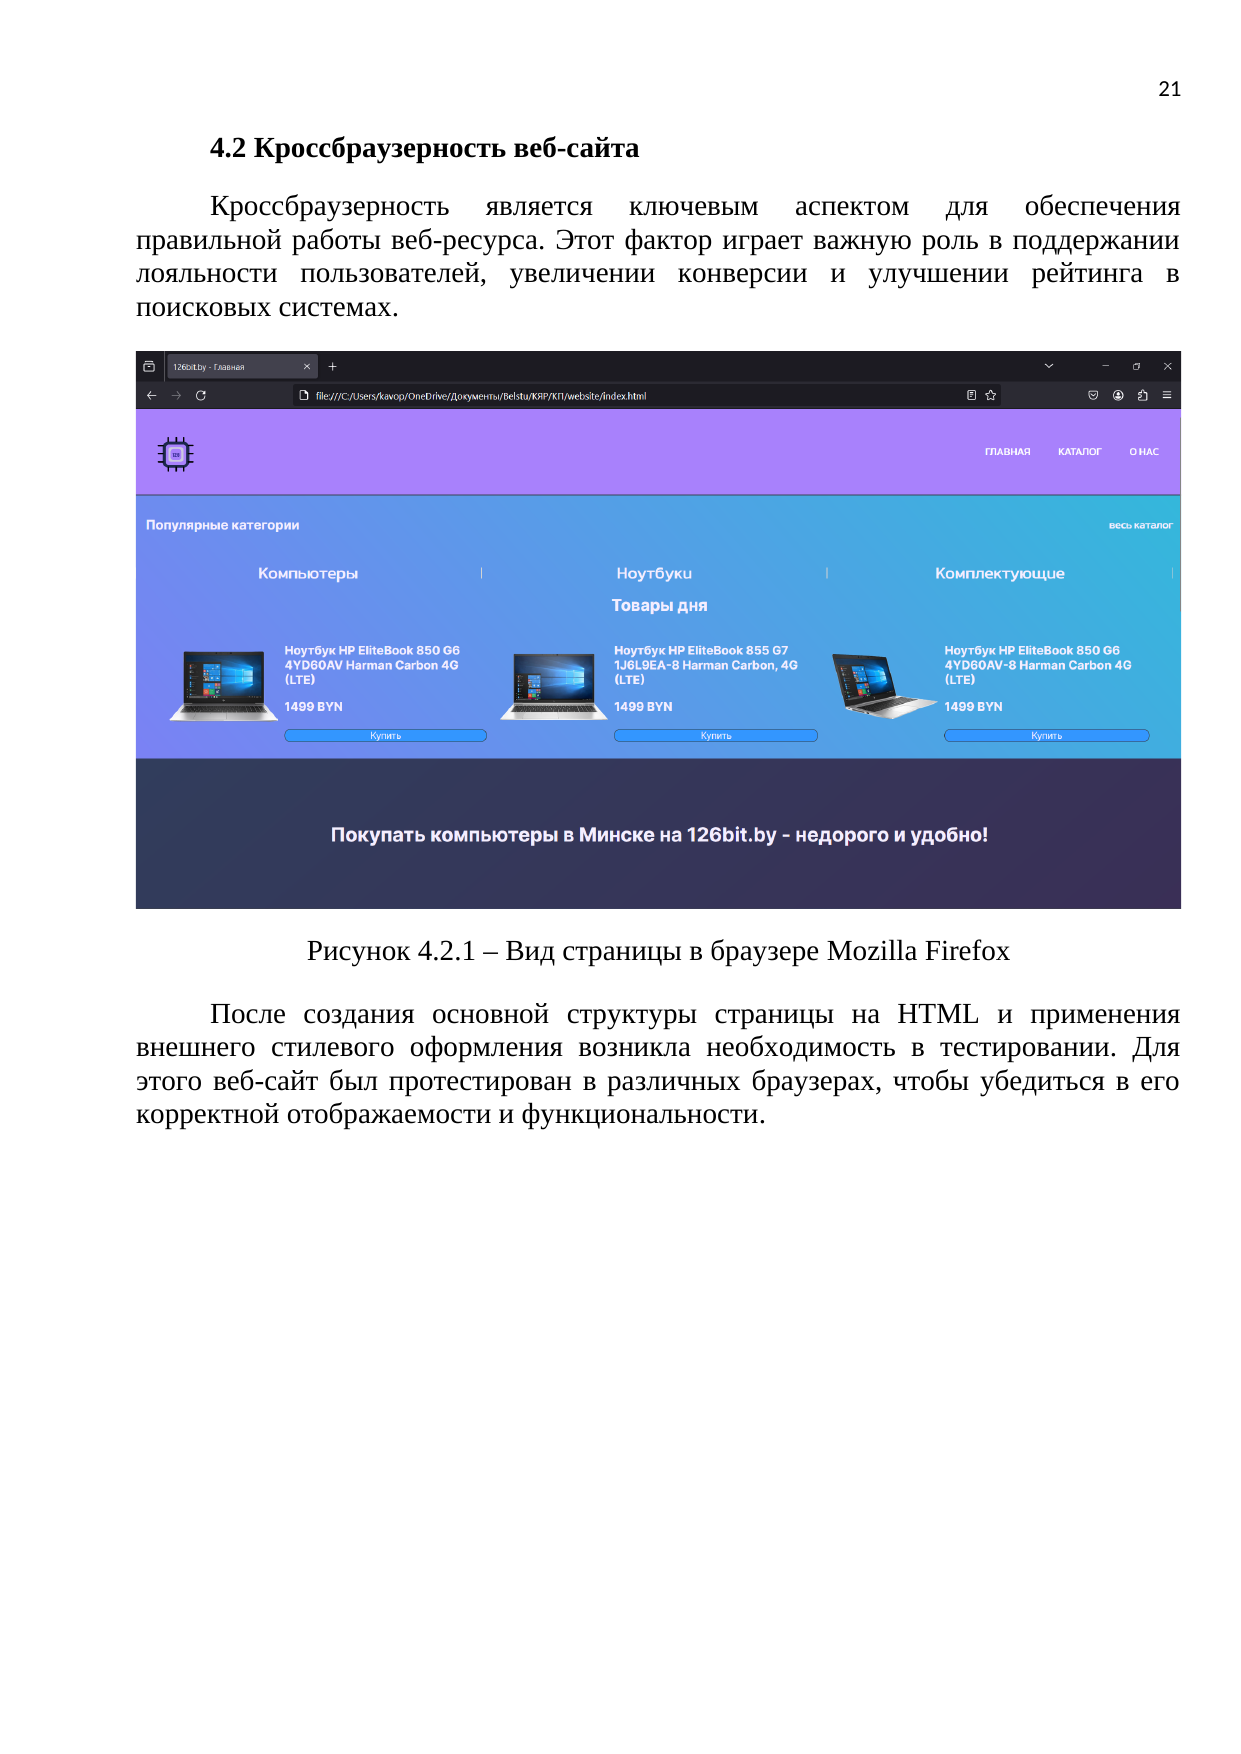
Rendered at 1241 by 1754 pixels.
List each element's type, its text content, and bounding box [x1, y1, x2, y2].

picture [135, 351, 1182, 909]
text После создания основной структуры страницы на HTML и применения внешнего стилевого оформления возникла необходимость в тестировании. Для этого веб-сайт был протестирован в различных браузерах, чтобы убедиться в его корректной отображаемости и функциональности. [136, 996, 1181, 1130]
text Кроссбраузерность является ключевым аспектом для обеспечения правильной работы веб-ресурса. Этот фактор играет важную роль в поддержании лояльности пользователей, увеличении конверсии и улучшении рейтинга в поисковых системах. [136, 188, 1181, 323]
text Рисунок 4.2.1 – Вид страницы в браузере Mozilla Firefox [136, 933, 1181, 967]
text 4.2 Кроссбраузерность веб-сайта [136, 130, 1181, 163]
